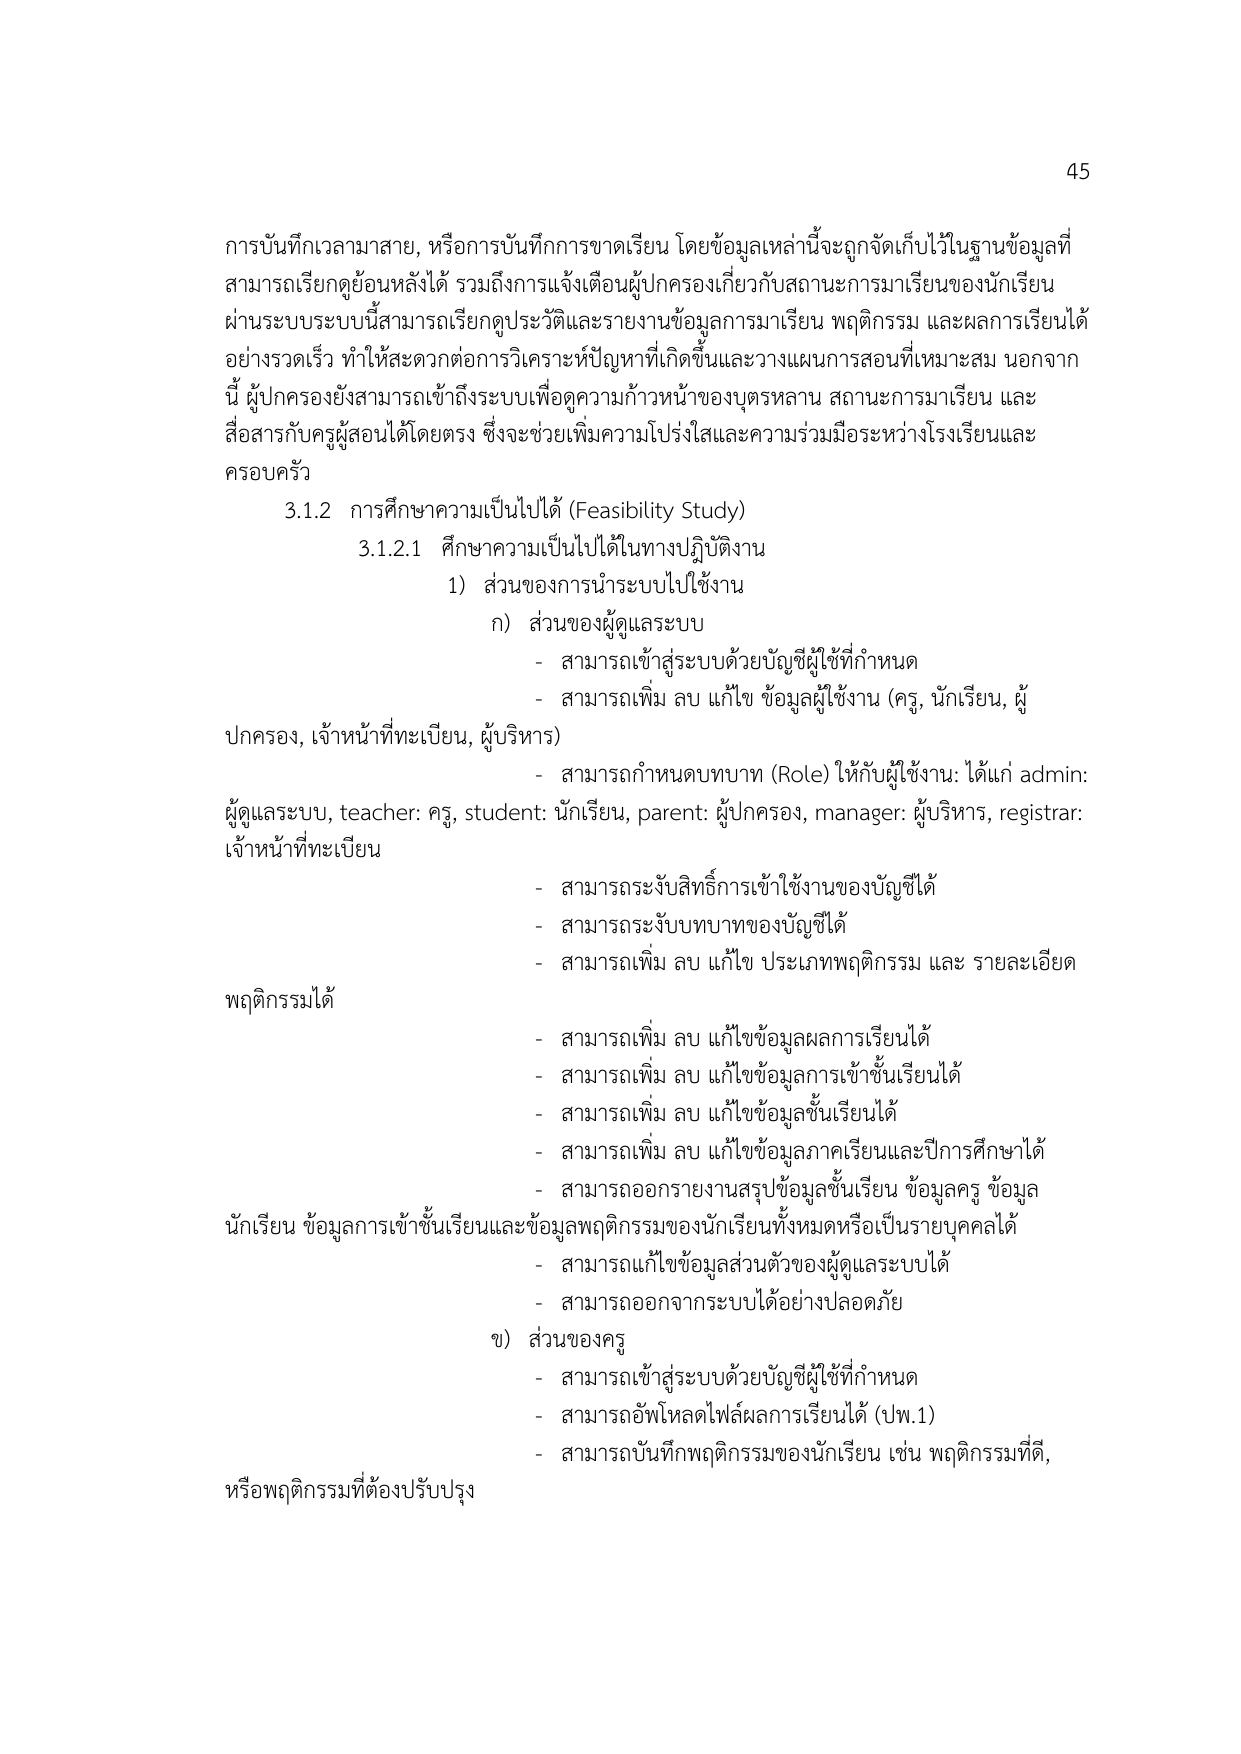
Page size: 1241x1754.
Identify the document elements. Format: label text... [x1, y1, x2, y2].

text -**สามารถอัพโหลดไฟล์ผลการเรียนได้ (ปพ.1) [225, 1394, 1090, 1432]
text -**สามารถกำหนดบทบาท (Role) ให้กับผู้ใช้งาน: ได้แก่ admin: ผู้ดูแลระบบ, teacher: ครู, student: นักเรียน, parent: ผู้ปกครอง, manager: ผู้บริหาร, registrar: เจ้าหน้าที่ทะเบียน [225, 753, 1090, 866]
text -**สามารถเพิ่ม ลบ แก้ไขข้อมูลผลการเรียนได้ [225, 1017, 1090, 1054]
text -**สามารถเพิ่ม ลบ แก้ไขข้อมูลการเข้าชั้นเรียนได้ [225, 1054, 1090, 1092]
text -**สามารถเพิ่ม ลบ แก้ไขข้อมูลภาคเรียนและปีการศึกษาได้ [225, 1130, 1090, 1168]
text -**สามารถออกรายงานสรุปข้อมูลชั้นเรียน ข้อมูลครู ข้อมูลนักเรียน ข้อมูลการเข้าชั้นเรียนและข้อมูลพฤติกรรมของนักเรียนทั้งหมดหรือเป็นรายบุคคลได้ [225, 1168, 1090, 1243]
text -**สามารถออกจากระบบได้อย่างปลอดภัย [225, 1281, 1090, 1318]
text -**สามารถแก้ไขข้อมูลส่วนตัวของผู้ดูแลระบบได้ [225, 1243, 1090, 1281]
text 1)**ส่วนของการนำระบบไปใช้งาน [225, 564, 1090, 602]
text ข)**ส่วนของครู [225, 1318, 1090, 1356]
text ก)**ส่วนของผู้ดูแลระบบ [225, 602, 1090, 640]
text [225, 225, 1090, 489]
text -**สามารถเพิ่ม ลบ แก้ไข ประเภทพฤติกรรม และ รายละเอียดพฤติกรรมได้ [225, 941, 1090, 1017]
text -**สามารถระงับบทบาทของบัญชีได้ [225, 904, 1090, 941]
text -**สามารถเข้าสู่ระบบด้วยบัญชีผู้ใช้ที่กำหนด [225, 1356, 1090, 1394]
text -**สามารถเข้าสู่ระบบด้วยบัญชีผู้ใช้ที่กำหนด [225, 640, 1090, 677]
text 3.1.2**การศึกษาความเป็นไปได้ (Feasibility Study) [225, 489, 1090, 527]
text -**สามารถระงับสิทธิ์การเข้าใช้งานของบัญชีได้ [225, 866, 1090, 904]
text -**สามารถเพิ่ม ลบ แก้ไขข้อมูลชั้นเรียนได้ [225, 1092, 1090, 1130]
text 3.1.2.1**ศึกษาความเป็นไปได้ในทางปฎิบัติงาน [225, 527, 1090, 564]
text -**สามารถบันทึกพฤติกรรมของนักเรียน เช่น พฤติกรรมที่ดี, หรือพฤติกรรมที่ต้องปรับปรุง [225, 1432, 1090, 1507]
text -**สามารถเพิ่ม ลบ แก้ไข ข้อมูลผู้ใช้งาน (ครู, นักเรียน, ผู้ปกครอง, เจ้าหน้าที่ทะเบียน, ผู้บริหาร) [225, 677, 1090, 753]
